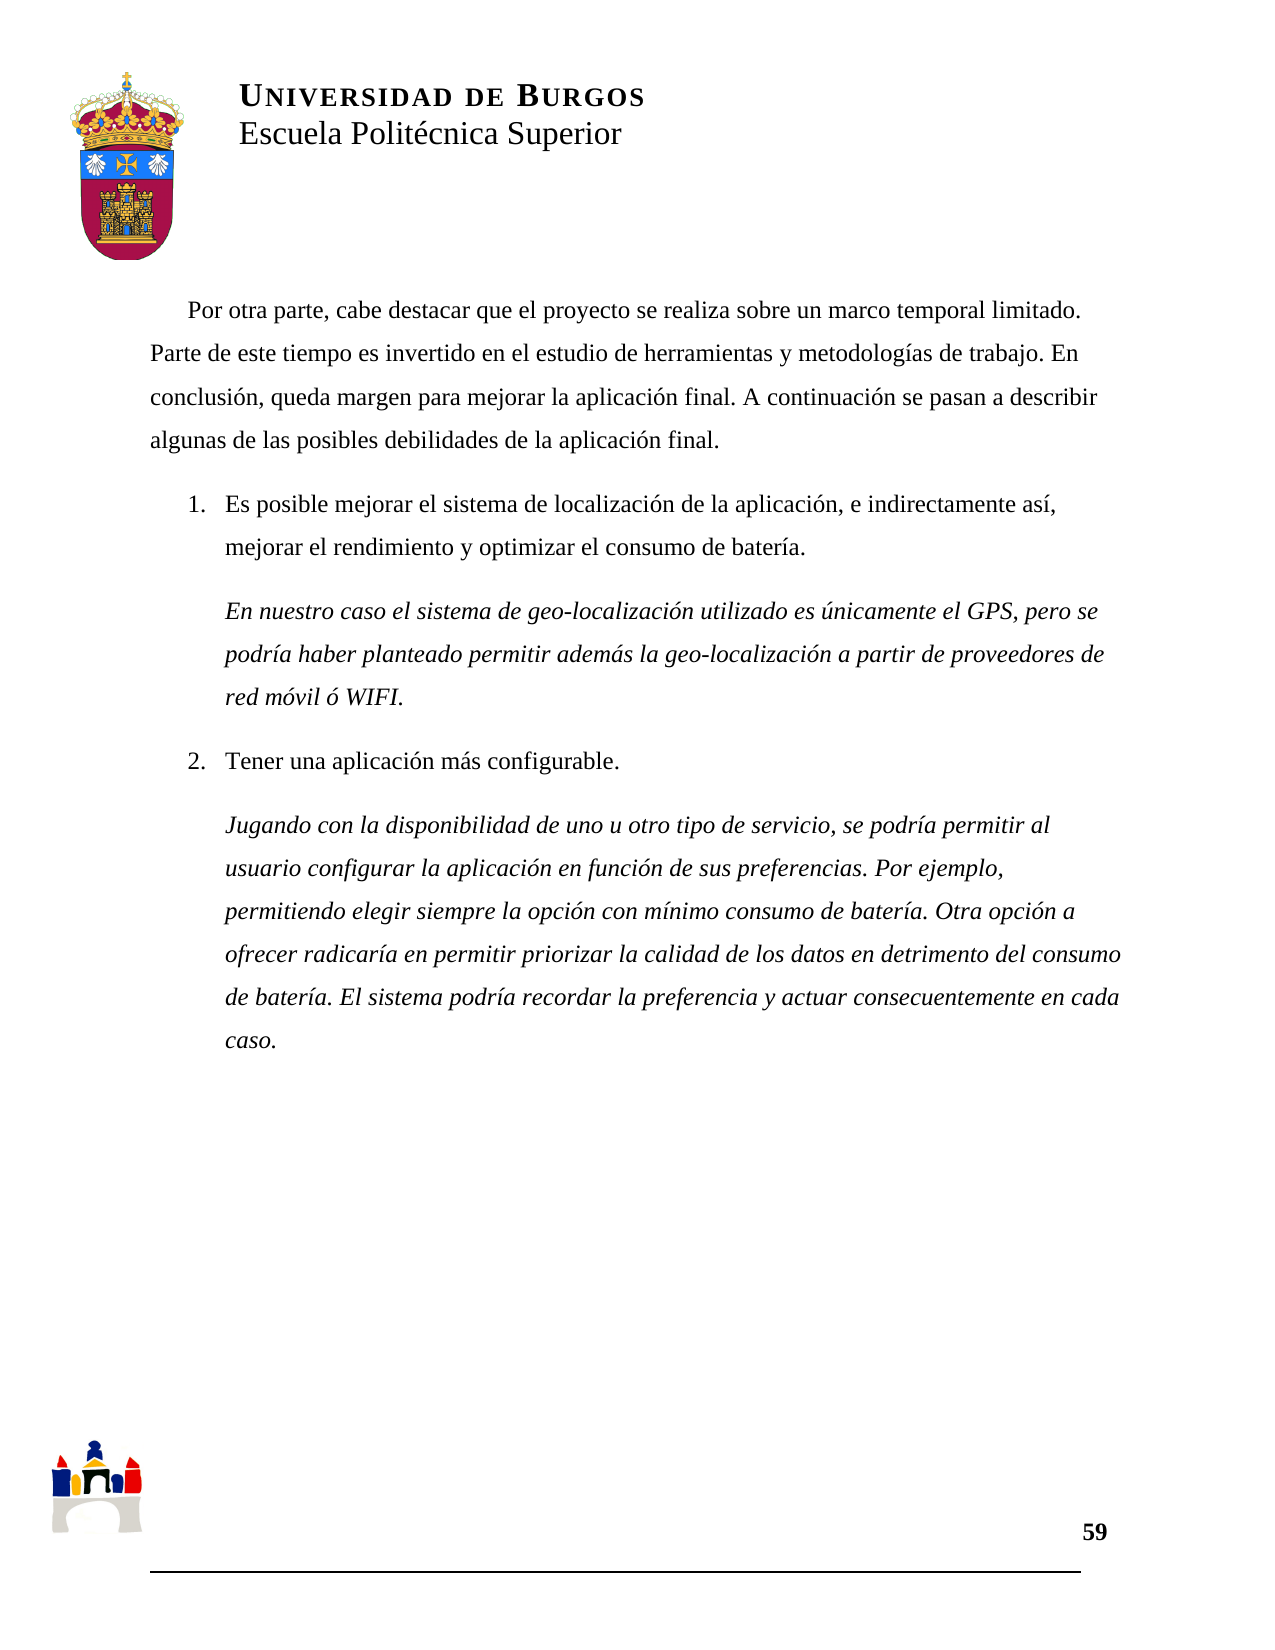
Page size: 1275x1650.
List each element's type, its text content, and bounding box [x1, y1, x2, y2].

list Es posible mejorar el sistema de localización de la aplicación, e indirectamente así, mejorar el rendimiento y optimizar el consumo de batería. [187, 489, 1125, 561]
text Por otra parte, cabe destacar que el proyecto se realiza sobre un marco temporal limitado. Parte de este tiempo es invertido en el estudio de herramientas y metodologías de trabajo. En conclusión, queda margen para mejorar la aplicación final. A continuación se pasan a describir algunas de las posibles debilidades de la aplicación final. [150, 295, 1125, 453]
text Jugando con la disponibilidad de uno u otro tipo de servicio, se podría permitir al usuario configurar la aplicación en función de sus preferencias. Por ejemplo, permitiendo elegir siempre la opción con mínimo consumo de batería. Otra opción a ofrecer radicaría en permitir priorizar la calidad de los datos en detrimento del consumo de batería. El sistema podría recordar la preferencia y actuar consecuentemente en cada caso. [225, 810, 1125, 1054]
text En nuestro caso el sistema de geo-localización utilizado es únicamente el GPS, pero se podría haber planteado permitir además la geo-localización a partir de proveedores de red móvil ó WIFI. [225, 596, 1125, 711]
list Tener una aplicación más configurable. [187, 746, 1125, 775]
picture [32, 72, 220, 260]
